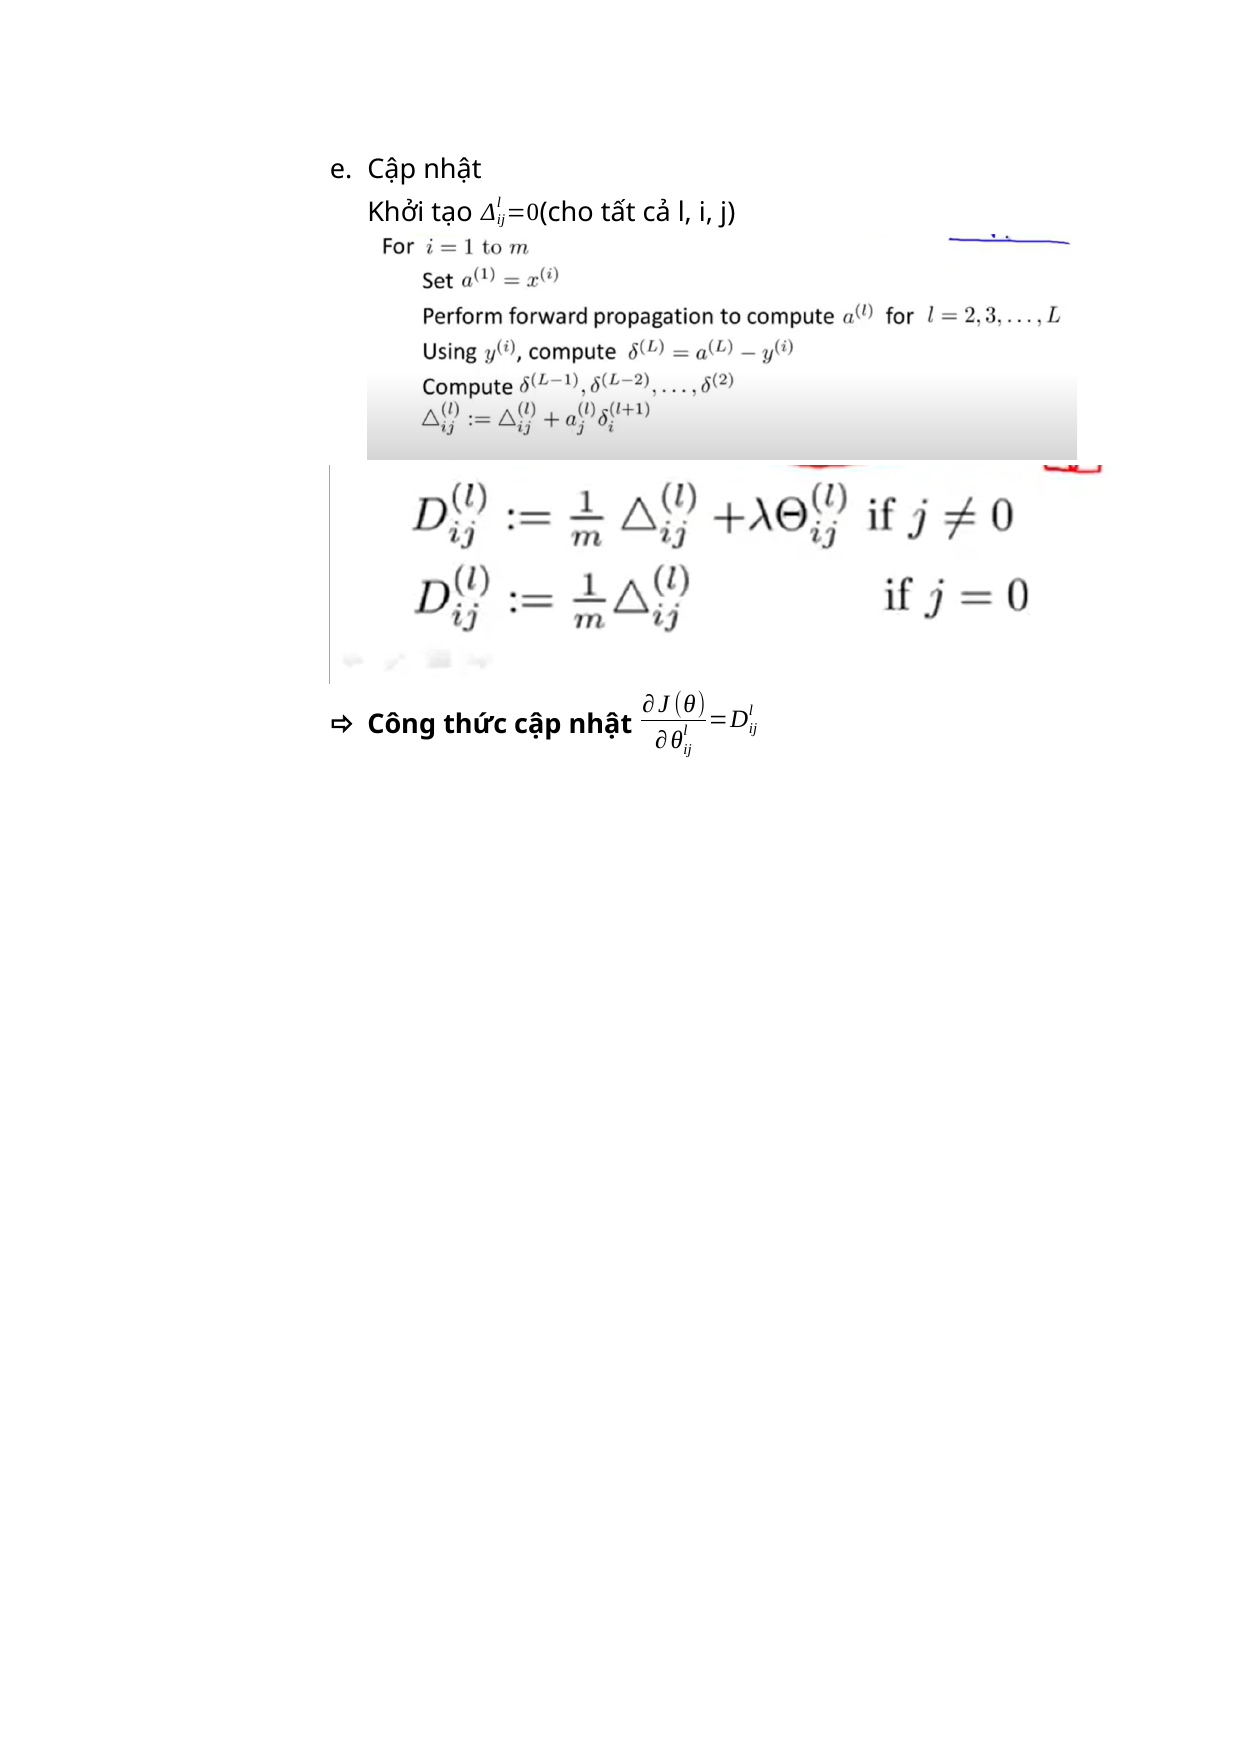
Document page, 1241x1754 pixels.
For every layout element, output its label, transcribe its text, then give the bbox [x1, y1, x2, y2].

list Cập nhật [329, 150, 1090, 187]
list Công thức cập nhật [329, 689, 1090, 757]
picture [329, 465, 1171, 684]
picture [367, 234, 1078, 460]
list Khởi tạo (cho tất cả l, i, j) [367, 192, 1090, 229]
